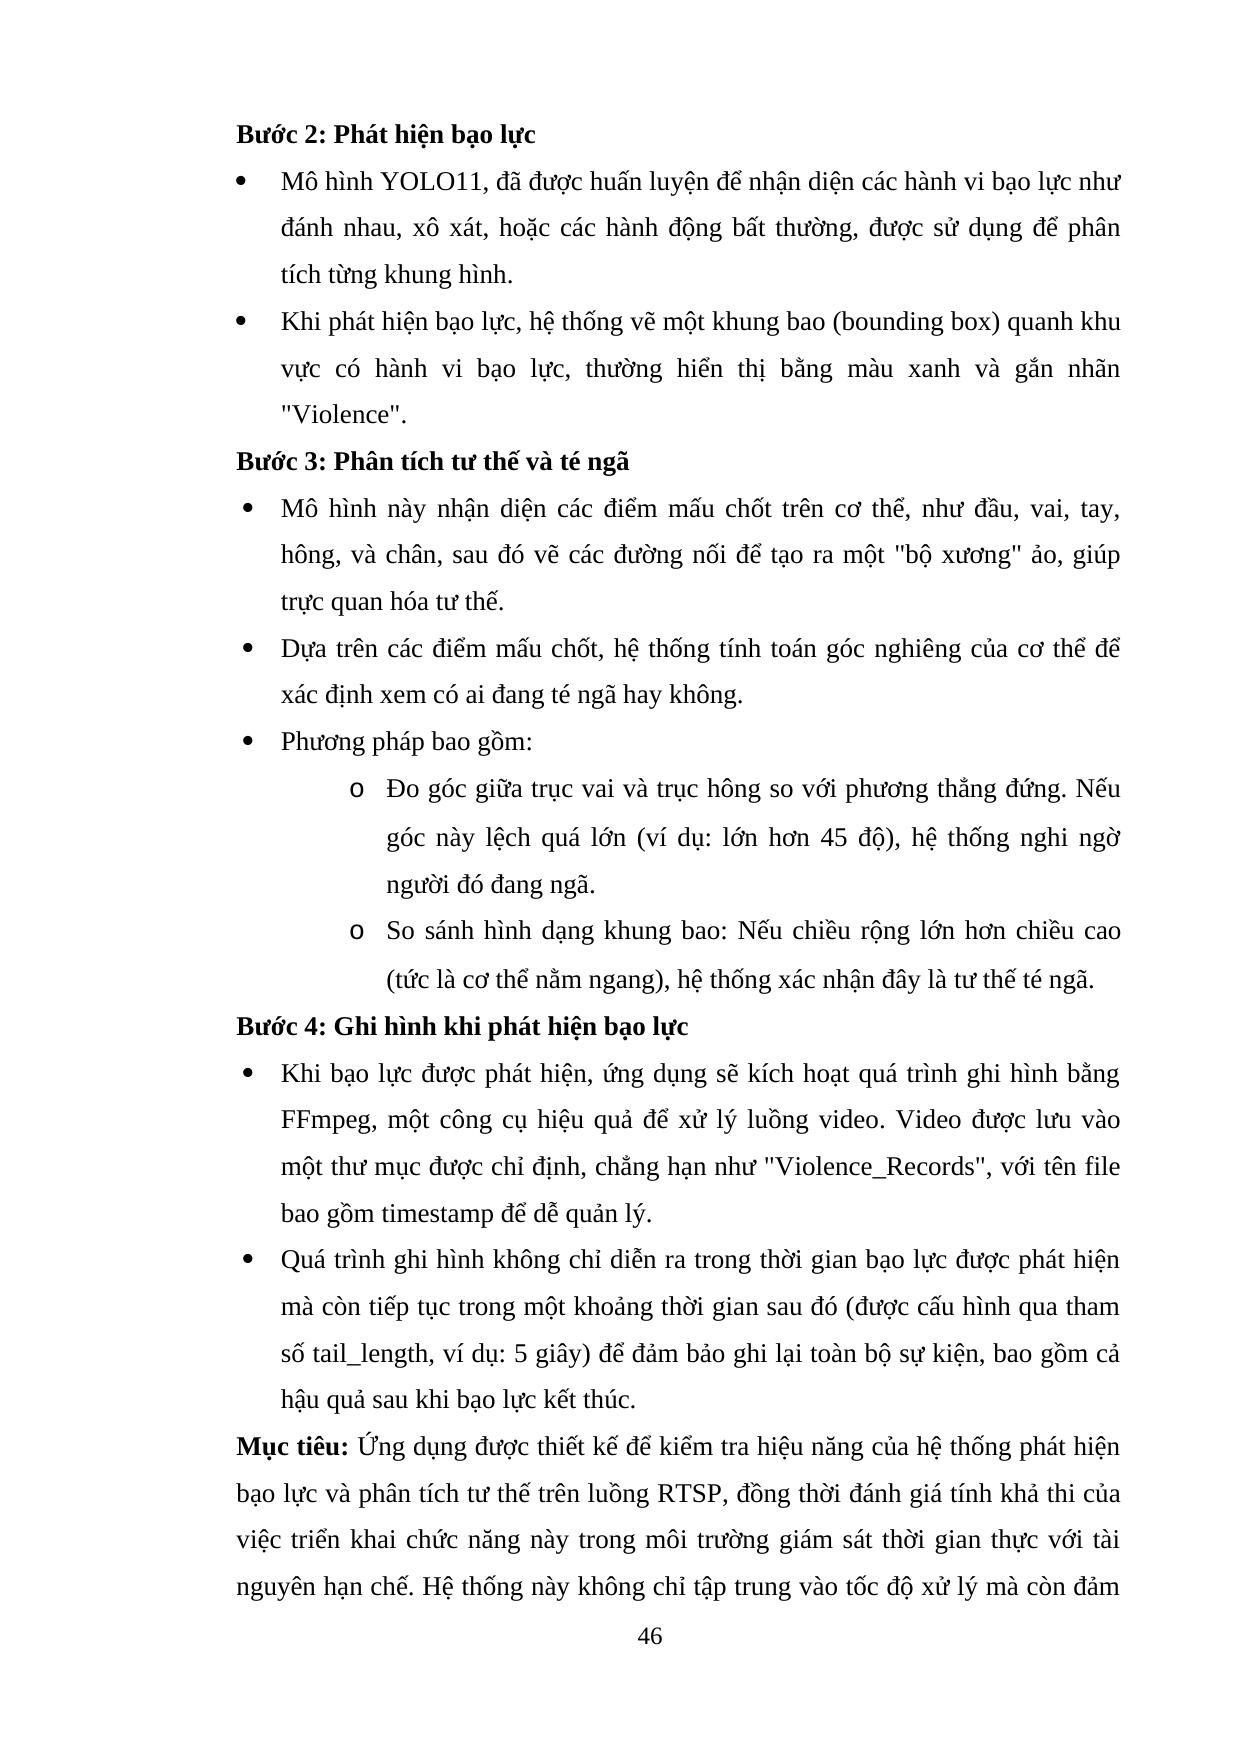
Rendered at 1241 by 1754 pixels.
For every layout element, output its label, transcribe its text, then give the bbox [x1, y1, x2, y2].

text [236, 1430, 1122, 1601]
list Mô hình này nhận diện các điểm mấu chốt trên cơ thể, như đầu, vai, tay, hông, và chân, sau đó vẽ các đường nối để tạo ra một "bộ xương" ảo, giúp trực quan hóa tư thế. [243, 492, 1122, 616]
list Khi phát hiện bạo lực, hệ thống vẽ một khung bao (bounding box) quanh khu vực có hành vi bạo lực, thường hiển thị bằng màu xanh và gắn nhãn "Violence". [236, 305, 1122, 429]
list Khi bạo lực được phát hiện, ứng dụng sẽ kích hoạt quá trình ghi hình bằng FFmpeg, một công cụ hiệu quả để xử lý luồng video. Video được lưu vào một thư mục được chỉ định, chẳng hạn như "Violence_Records", với tên file bao gồm timestamp để dễ quản lý. [243, 1057, 1122, 1228]
list Phương pháp bao gồm: [243, 725, 1122, 756]
list Đo góc giữa trục vai và trục hông so với phương thẳng đứng. Nếu góc này lệch quá lớn (ví dụ: lớn hơn 45 độ), hệ thống nghi ngờ người đó đang ngã. [349, 772, 1122, 899]
text Bước 3: Phân tích tư thế và té ngã [236, 445, 1122, 476]
list Mô hình YOLO11, đã được huấn luyện để nhận diện các hành vi bạo lực như đánh nhau, xô xát, hoặc các hành động bất thường, được sử dụng để phân tích từng khung hình. [236, 165, 1122, 289]
list So sánh hình dạng khung bao: Nếu chiều rộng lớn hơn chiều cao (tức là cơ thể nằm ngang), hệ thống xác nhận đây là tư thế té ngã. [349, 914, 1122, 994]
list Quá trình ghi hình không chỉ diễn ra trong thời gian bạo lực được phát hiện mà còn tiếp tục trong một khoảng thời gian sau đó (được cấu hình qua tham số tail_length, ví dụ: 5 giây) để đảm bảo ghi lại toàn bộ sự kiện, bao gồm cả hậu quả sau khi bạo lực kết thúc. [243, 1243, 1122, 1415]
text Bước 2: Phát hiện bạo lực [177, 118, 1122, 149]
list Dựa trên các điểm mấu chốt, hệ thống tính toán góc nghiêng của cơ thể để xác định xem có ai đang té ngã hay không. [243, 632, 1122, 710]
text Bước 4: Ghi hình khi phát hiện bạo lực [177, 1010, 1122, 1041]
